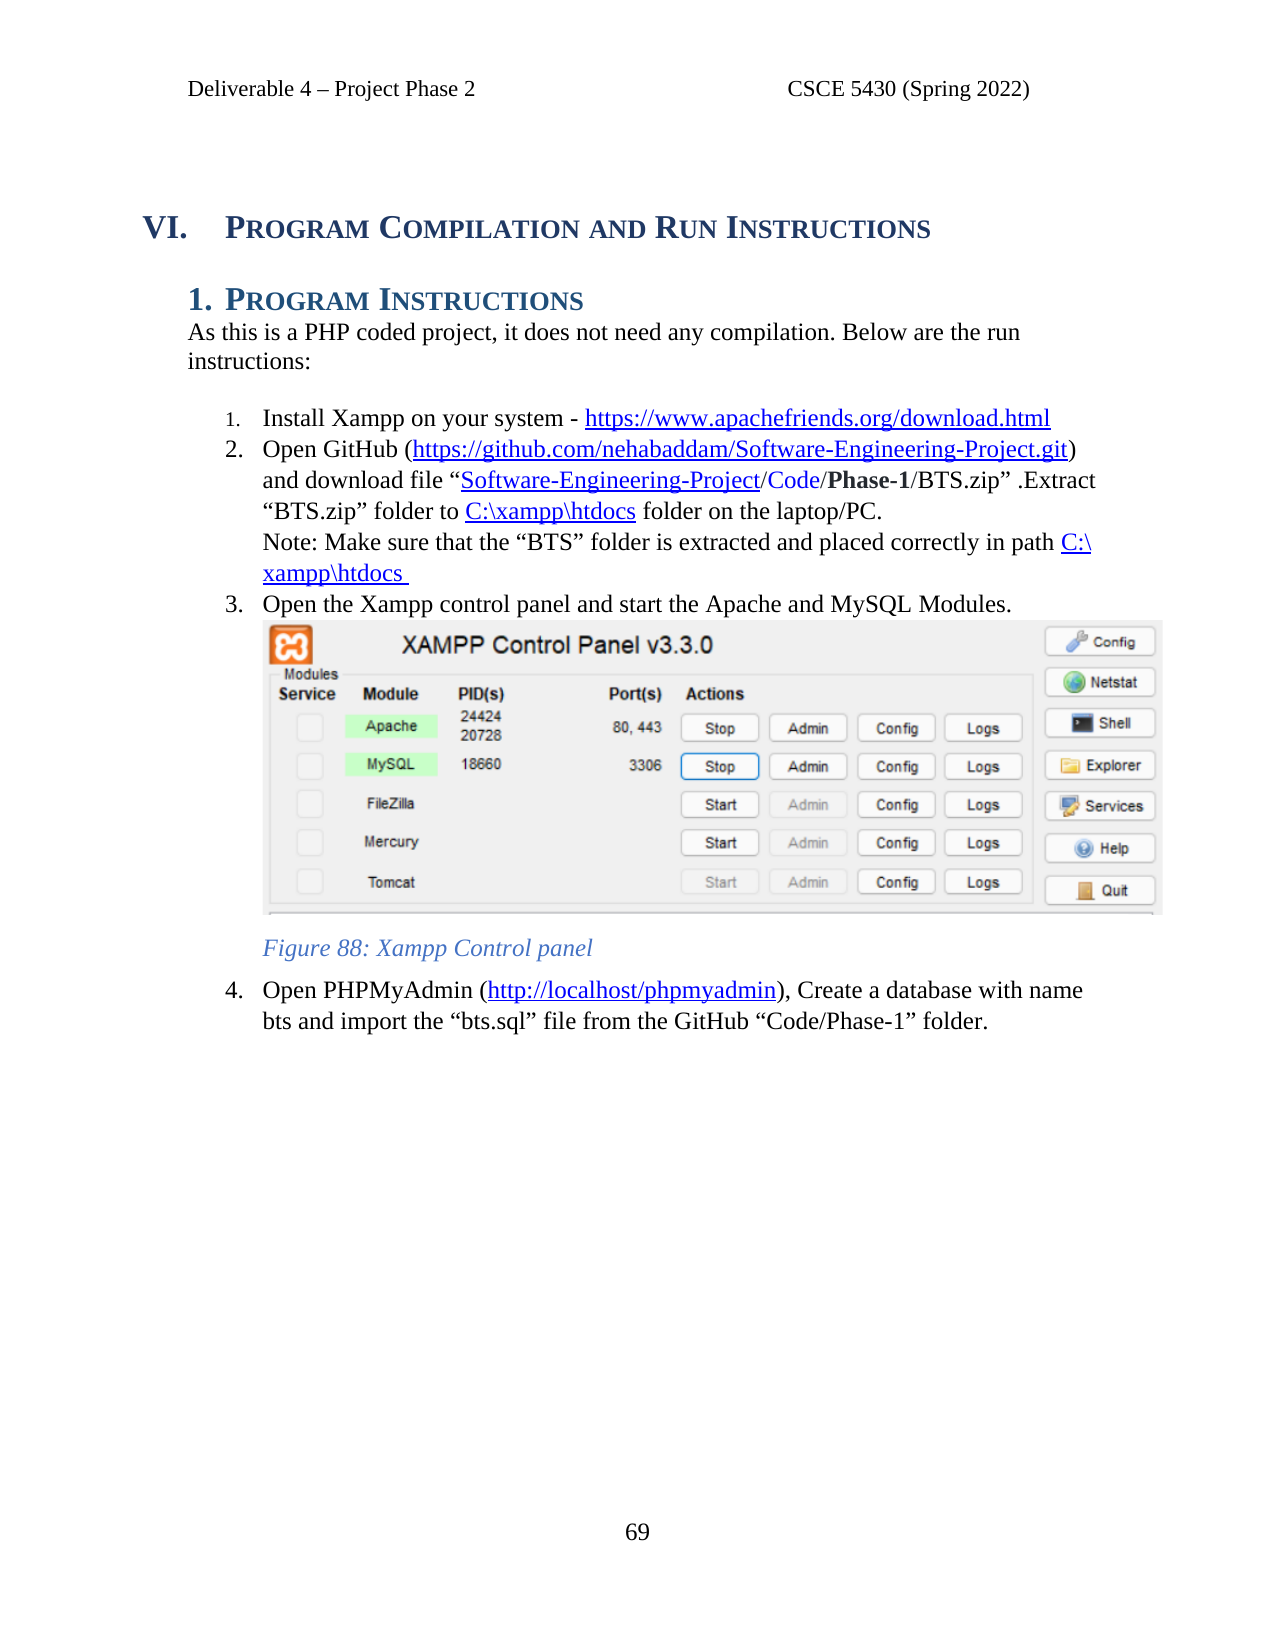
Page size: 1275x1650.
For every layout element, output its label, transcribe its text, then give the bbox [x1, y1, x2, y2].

list Install Xampp on your system - https://www.apachefriends.org/download.html [225, 403, 1116, 432]
list Open GitHub (https://github.com/nehabaddam/Software-Engineering-Project.git) and download file “Software-Engineering-Project/Code/Phase-1/BTS.zip” .Extract “BTS.zip” folder to C:\xampp\htdocs folder on the laptop/PC. [225, 434, 1116, 525]
subtitle Program Instructions [187, 279, 1087, 317]
picture [262, 620, 1163, 915]
subtitle Program Compilation and Run Instructions [187, 207, 1087, 246]
list Note: Make sure that the “BTS” folder is extracted and placed correctly in path C:\xampp\htdocs [262, 527, 1116, 587]
list Open the Xampp control panel and start the Apache and MySQL Modules. [225, 589, 1116, 618]
list Open PHPMyAdmin (http://localhost/phpmyadmin), Create a database with name bts and import the “bts.sql” file from the GitHub “Code/Phase-1” folder. [225, 975, 1116, 1034]
text Figure 88: Xampp Control panel [262, 933, 1087, 962]
text As this is a PHP coded project, it does not need any compilation. Below are the run instructions: [187, 317, 1087, 374]
